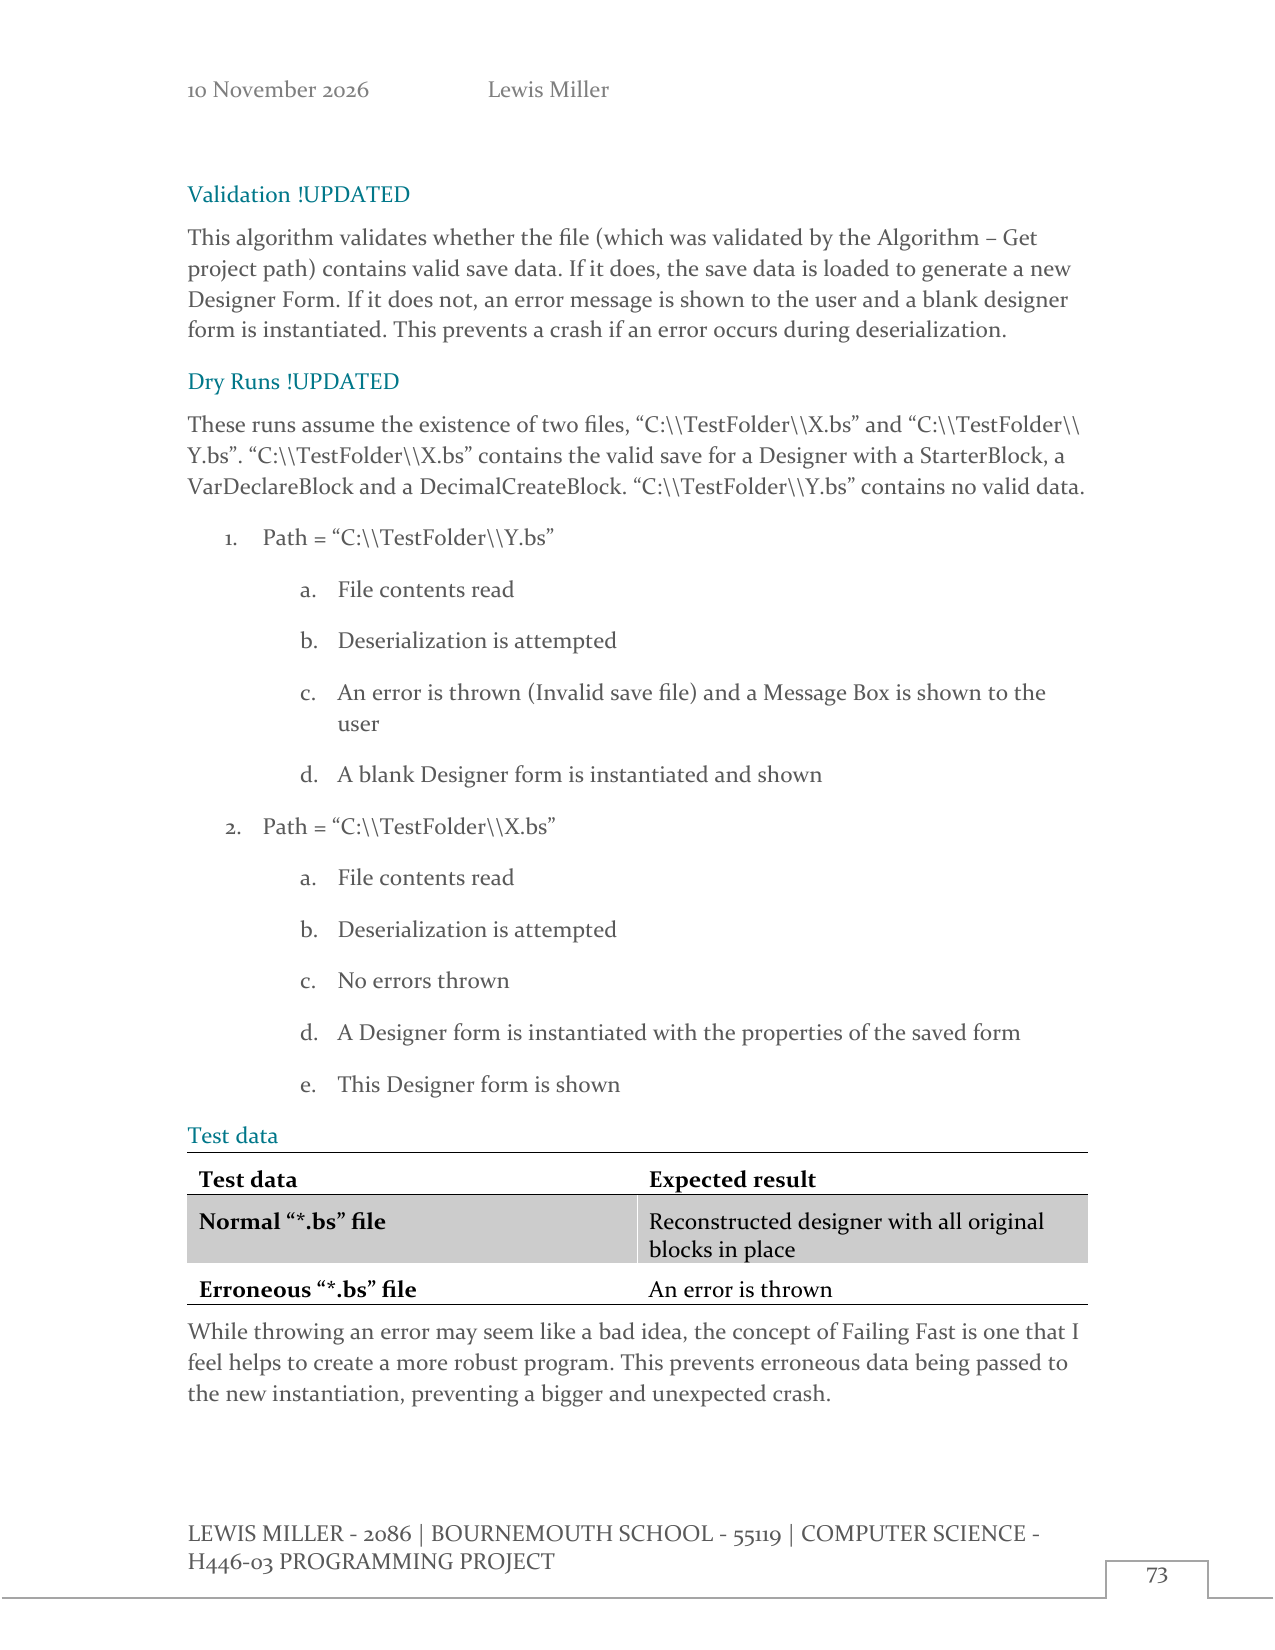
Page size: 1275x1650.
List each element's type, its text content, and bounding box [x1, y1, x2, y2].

list File contents read [300, 575, 1088, 603]
table_header Expected result [638, 1153, 1088, 1193]
table_header Test data [187, 1153, 637, 1193]
list Path = “C:\\TestFolder\\X.bs” [225, 812, 1088, 840]
list No errors thrown [300, 967, 1088, 994]
subtitle Test data [187, 1121, 1088, 1149]
text These runs assume the existence of two files, “C:\\TestFolder\\X.bs” and “C:\\TestFolder\\Y.bs”. “C:\\TestFolder\\X.bs” contains the valid save for a Designer with a StarterBlock, a VarDeclareBlock and a DecimalCreateBlock. “C:\\TestFolder\\Y.bs” contains no valid data. [187, 410, 1088, 500]
table_cell Reconstructed designer with all original blocks in place [638, 1195, 1088, 1263]
table_cell An error is thrown [638, 1263, 1088, 1304]
list Deserialization is attempted [300, 626, 1088, 654]
list A blank Designer form is instantiated and shown [300, 760, 1088, 788]
list This Designer form is shown [300, 1070, 1088, 1098]
list Path = “C:\\TestFolder\\Y.bs” [225, 523, 1088, 551]
list Deserialization is attempted [300, 915, 1088, 943]
list File contents read [300, 863, 1088, 891]
subtitle Dry Runs !UPDATED [187, 367, 1088, 395]
list A Designer form is instantiated with the properties of the saved form [300, 1018, 1088, 1046]
text This algorithm validates whether the file (which was validated by the Algorithm – Get project path) contains valid save data. If it does, the save data is loaded to generate a new Designer Form. If it does not, an error message is shown to the user and a blank designer form is instantiated. This prevents a crash if an error occurs during deserialization. [187, 223, 1088, 343]
list An error is thrown (Invalid save file) and a Message Box is shown to the user [300, 678, 1088, 737]
table_cell Normal “*.bs” file [187, 1195, 637, 1263]
subtitle Validation !UPDATED [187, 180, 1088, 208]
text While throwing an error may seem like a bad idea, the concept of Failing Fast is one that I feel helps to create a more robust program. This prevents erroneous data being passed to the new instantiation, preventing a bigger and unexpected crash. [187, 1317, 1088, 1407]
table_cell Erroneous “*.bs” file [187, 1263, 637, 1304]
